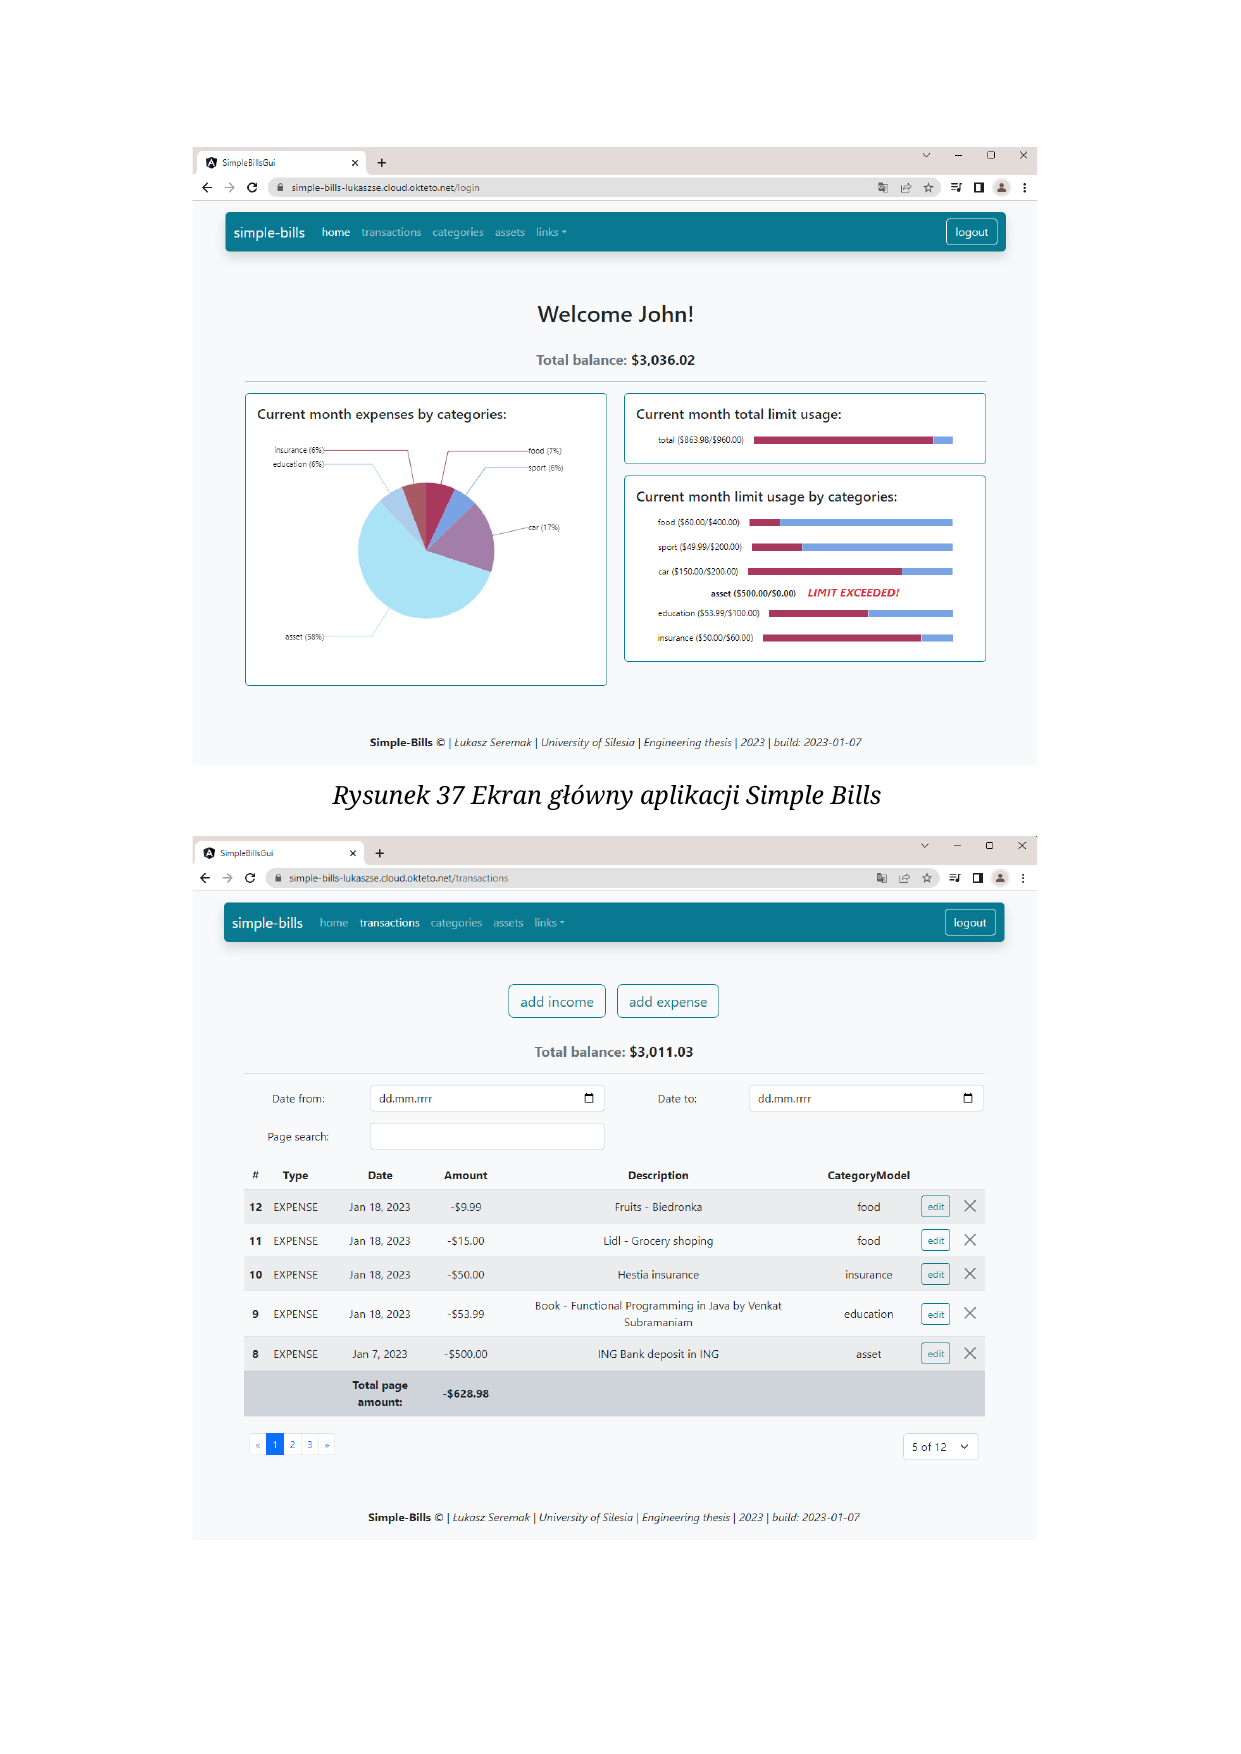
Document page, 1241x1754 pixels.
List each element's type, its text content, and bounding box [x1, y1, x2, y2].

picture [192, 836, 1038, 1540]
picture [192, 147, 1038, 765]
